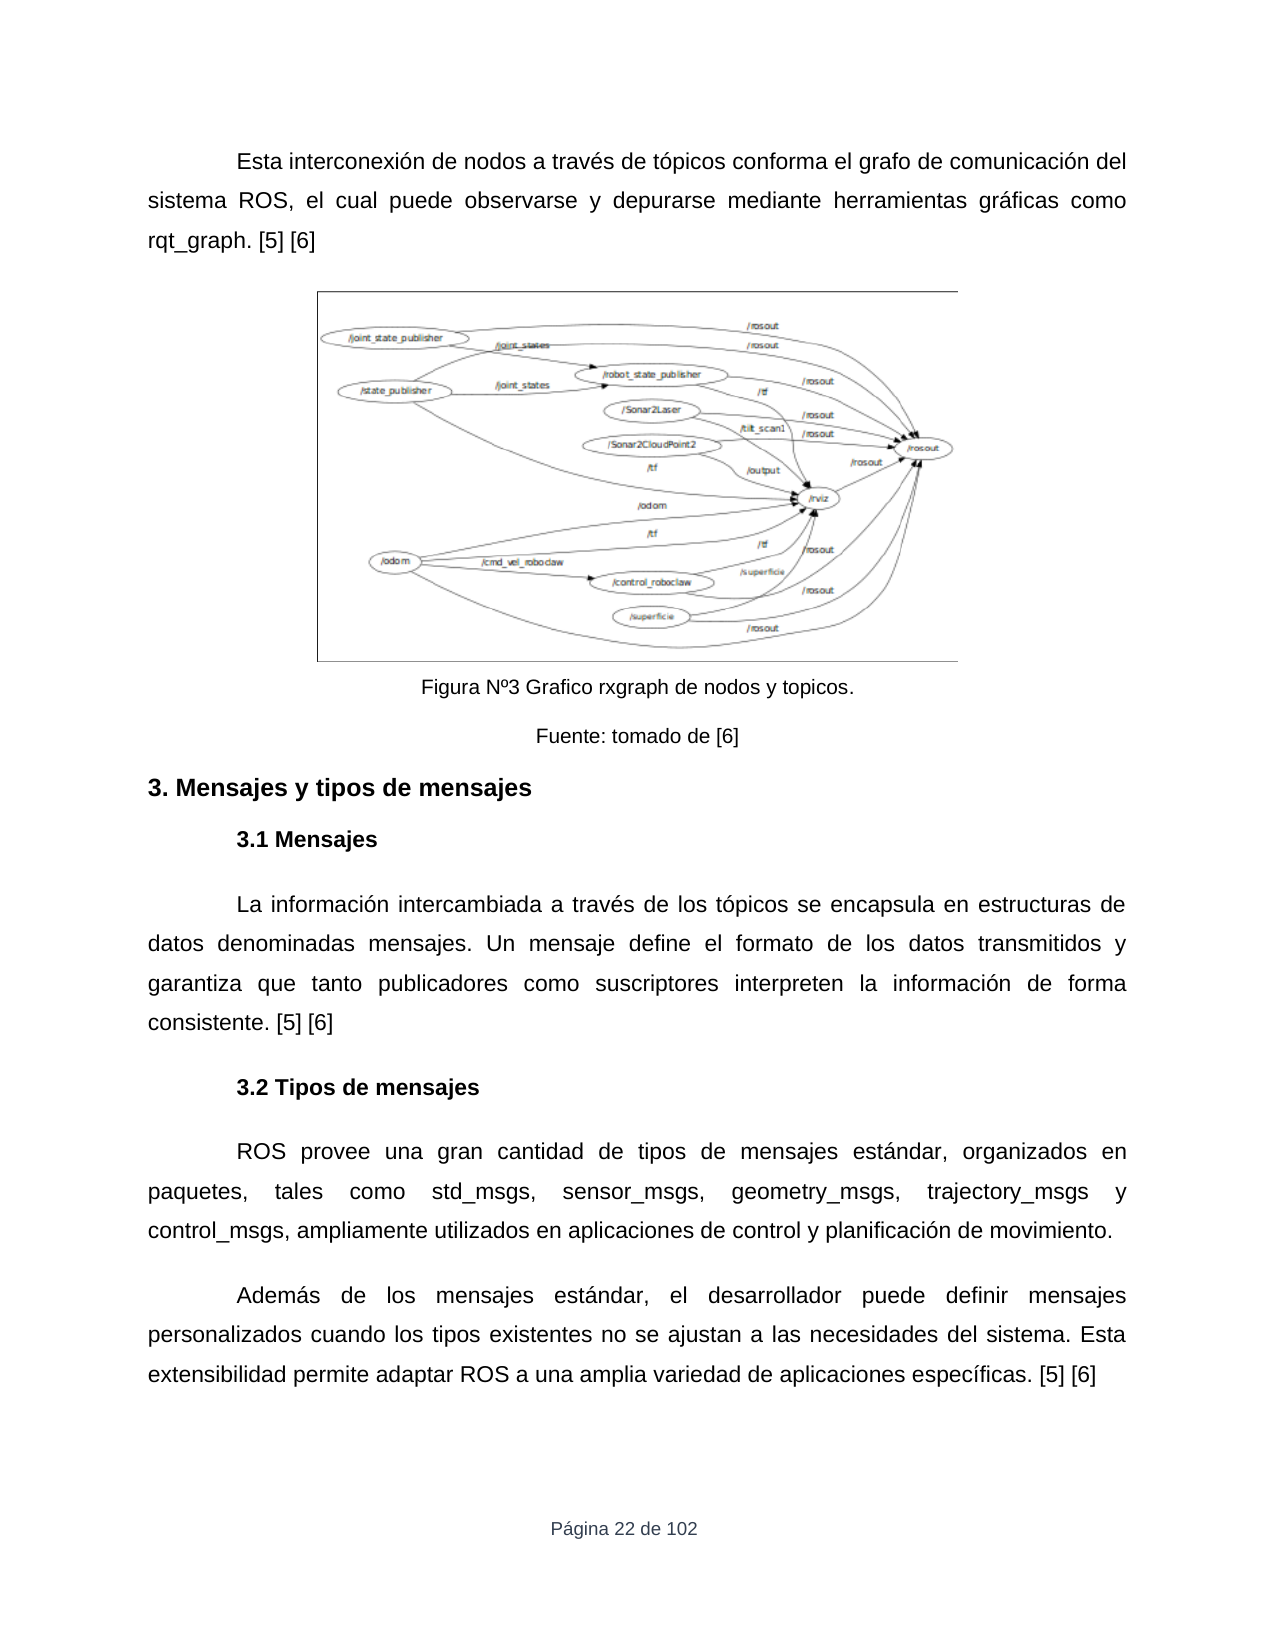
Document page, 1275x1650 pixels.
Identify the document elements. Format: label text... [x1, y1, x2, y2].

text Además de los mensajes estándar, el desarrollador puede definir mensajes personalizados cuando los tipos existentes no se ajustan a las necesidades del sistema. Esta extensibilidad permite adaptar ROS a una amplia variedad de aplicaciones específicas. [5] [6] [148, 1282, 1127, 1387]
text Fuente: tomado de [6] [148, 724, 1127, 748]
picture [317, 291, 958, 662]
text 3.1 Mensajes [148, 826, 1127, 853]
text La información intercambiada a través de los tópicos se encapsula en estructuras de datos denominadas mensajes. Un mensaje define el formato de los datos transmitidos y garantiza que tanto publicadores como suscriptores interpreten la información de forma consistente. [5] [6] [148, 891, 1127, 1036]
text 3. Mensajes y tipos de mensajes [148, 773, 1127, 801]
text Esta interconexión de nodos a través de tópicos conforma el grafo de comunicación del sistema ROS, el cual puede observarse y depurarse mediante herramientas gráficas como rqt_graph. [5] [6] [148, 148, 1127, 253]
text ROS provee una gran cantidad de tipos de mensajes estándar, organizados en paquetes, tales como std_msgs, sensor_msgs, geometry_msgs, trajectory_msgs y control_msgs, ampliamente utilizados en aplicaciones de control y planificación de movimiento. [148, 1138, 1127, 1243]
text Figura Nº3 Grafico rxgraph de nodos y topicos. [148, 675, 1127, 699]
text 3.2 Tipos de mensajes [148, 1074, 1127, 1100]
